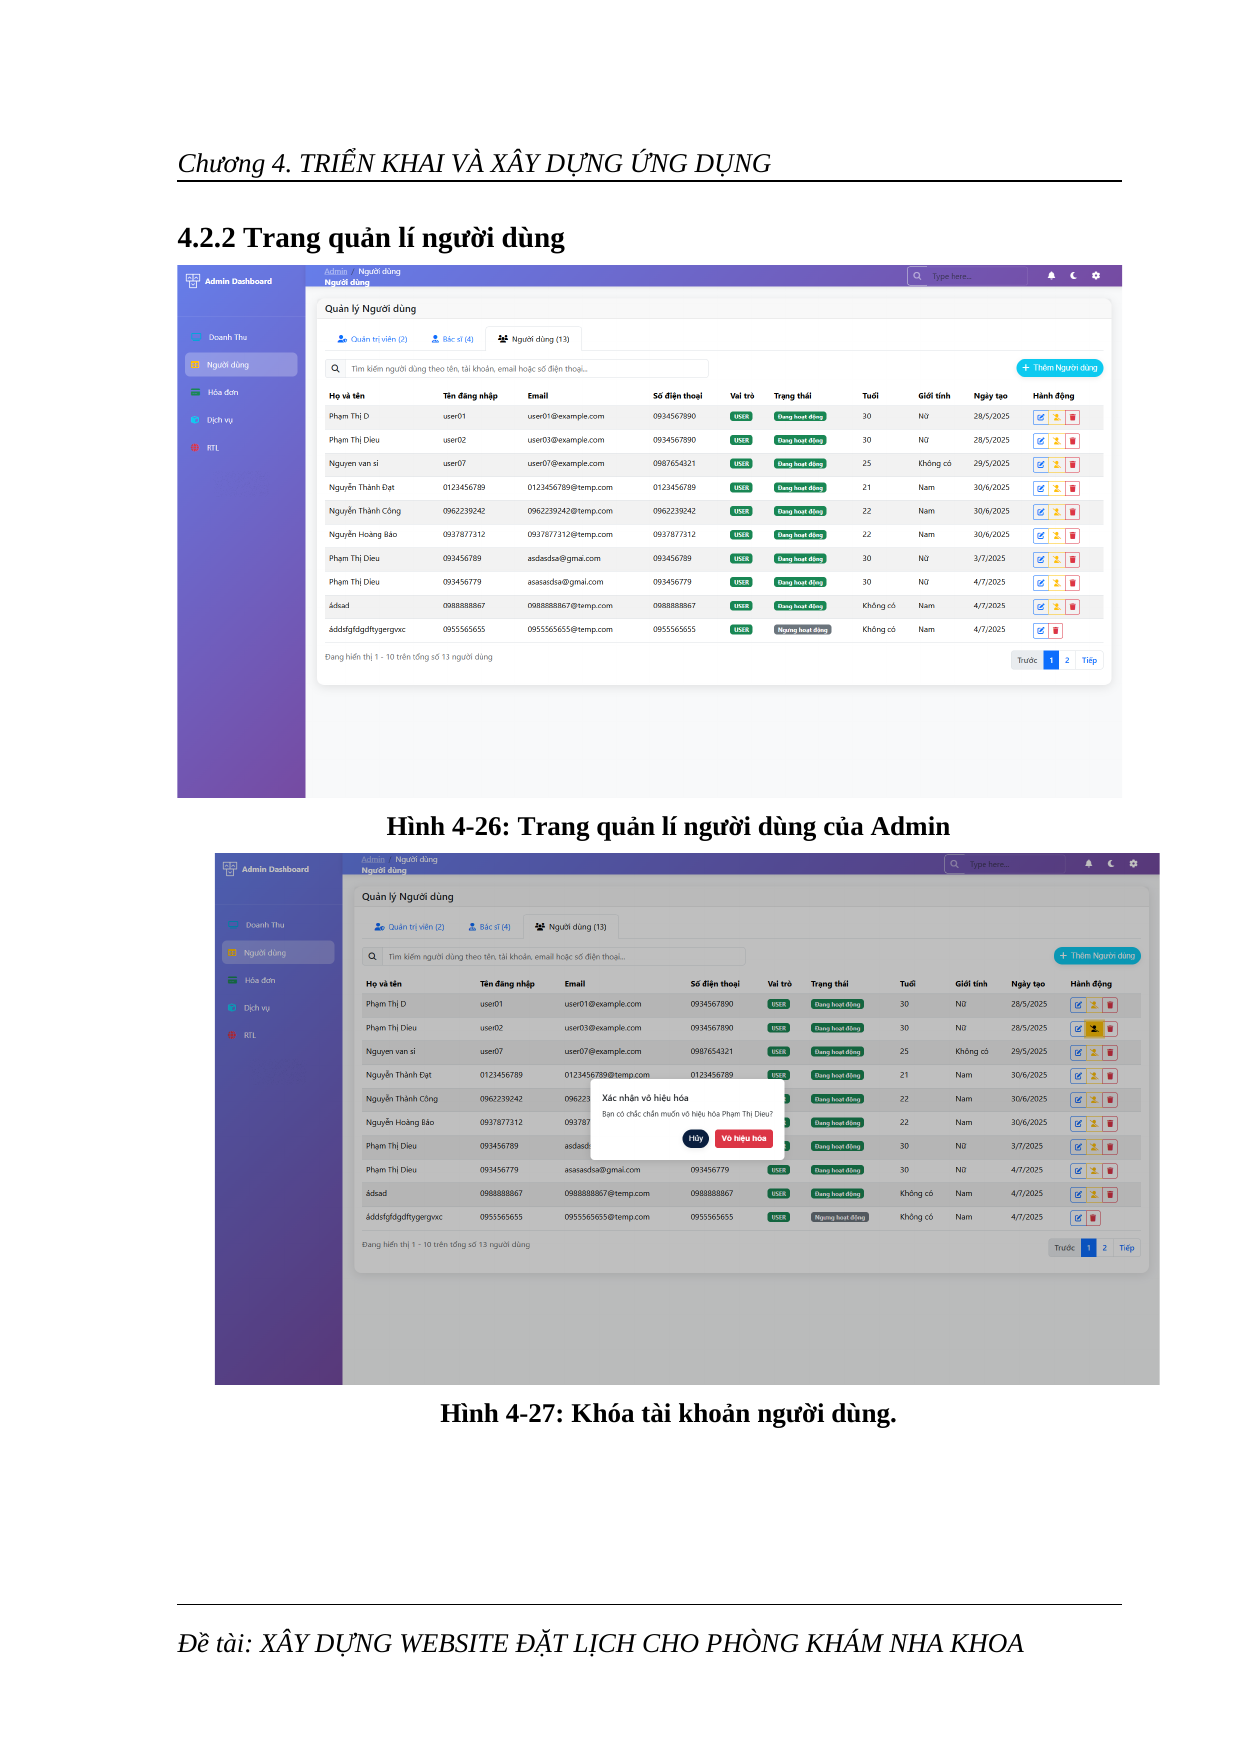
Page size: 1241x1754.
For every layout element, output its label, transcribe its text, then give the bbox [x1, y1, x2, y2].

picture [177, 265, 1123, 798]
text 4.2.2 Trang quản lí người dùng [177, 220, 1122, 253]
picture [214, 853, 1160, 1385]
list Khóa tài khoản người dùng. [215, 1397, 1122, 1428]
list Trang quản lí người dùng của Admin [215, 810, 1122, 841]
